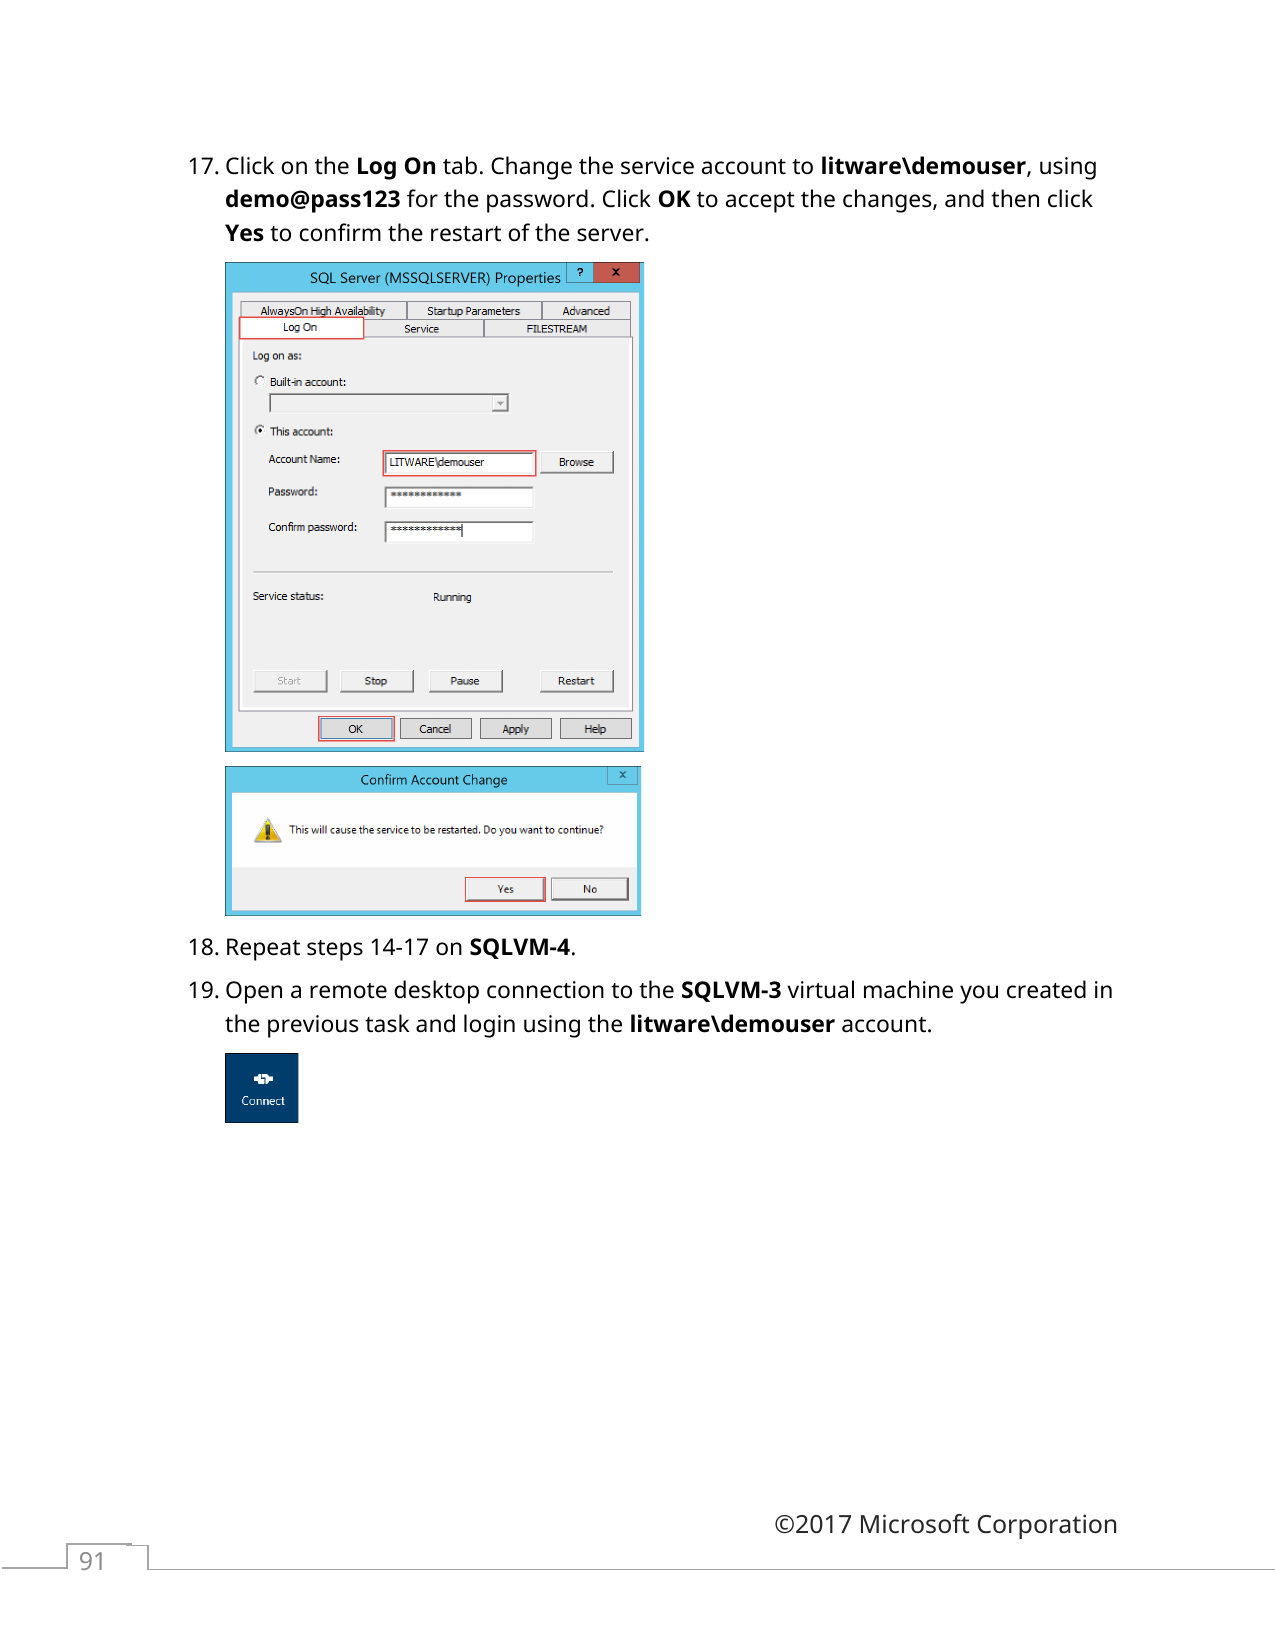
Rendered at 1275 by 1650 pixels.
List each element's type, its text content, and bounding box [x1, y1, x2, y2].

list Click on the Log On tab. Change the service account to litware\demouser, using demo@pass123 for the password. Click OK to accept the changes, and then click Yes to confirm the restart of the server. [187, 150, 1125, 248]
picture [225, 1053, 299, 1123]
picture [225, 262, 645, 752]
picture [225, 766, 642, 916]
list Repeat steps 14-17 on SQLVM-4. [187, 931, 1125, 962]
list Open a remote desktop connection to the SQLVM-3 virtual machine you created in the previous task and login using the litware\demouser account. [187, 974, 1125, 1039]
